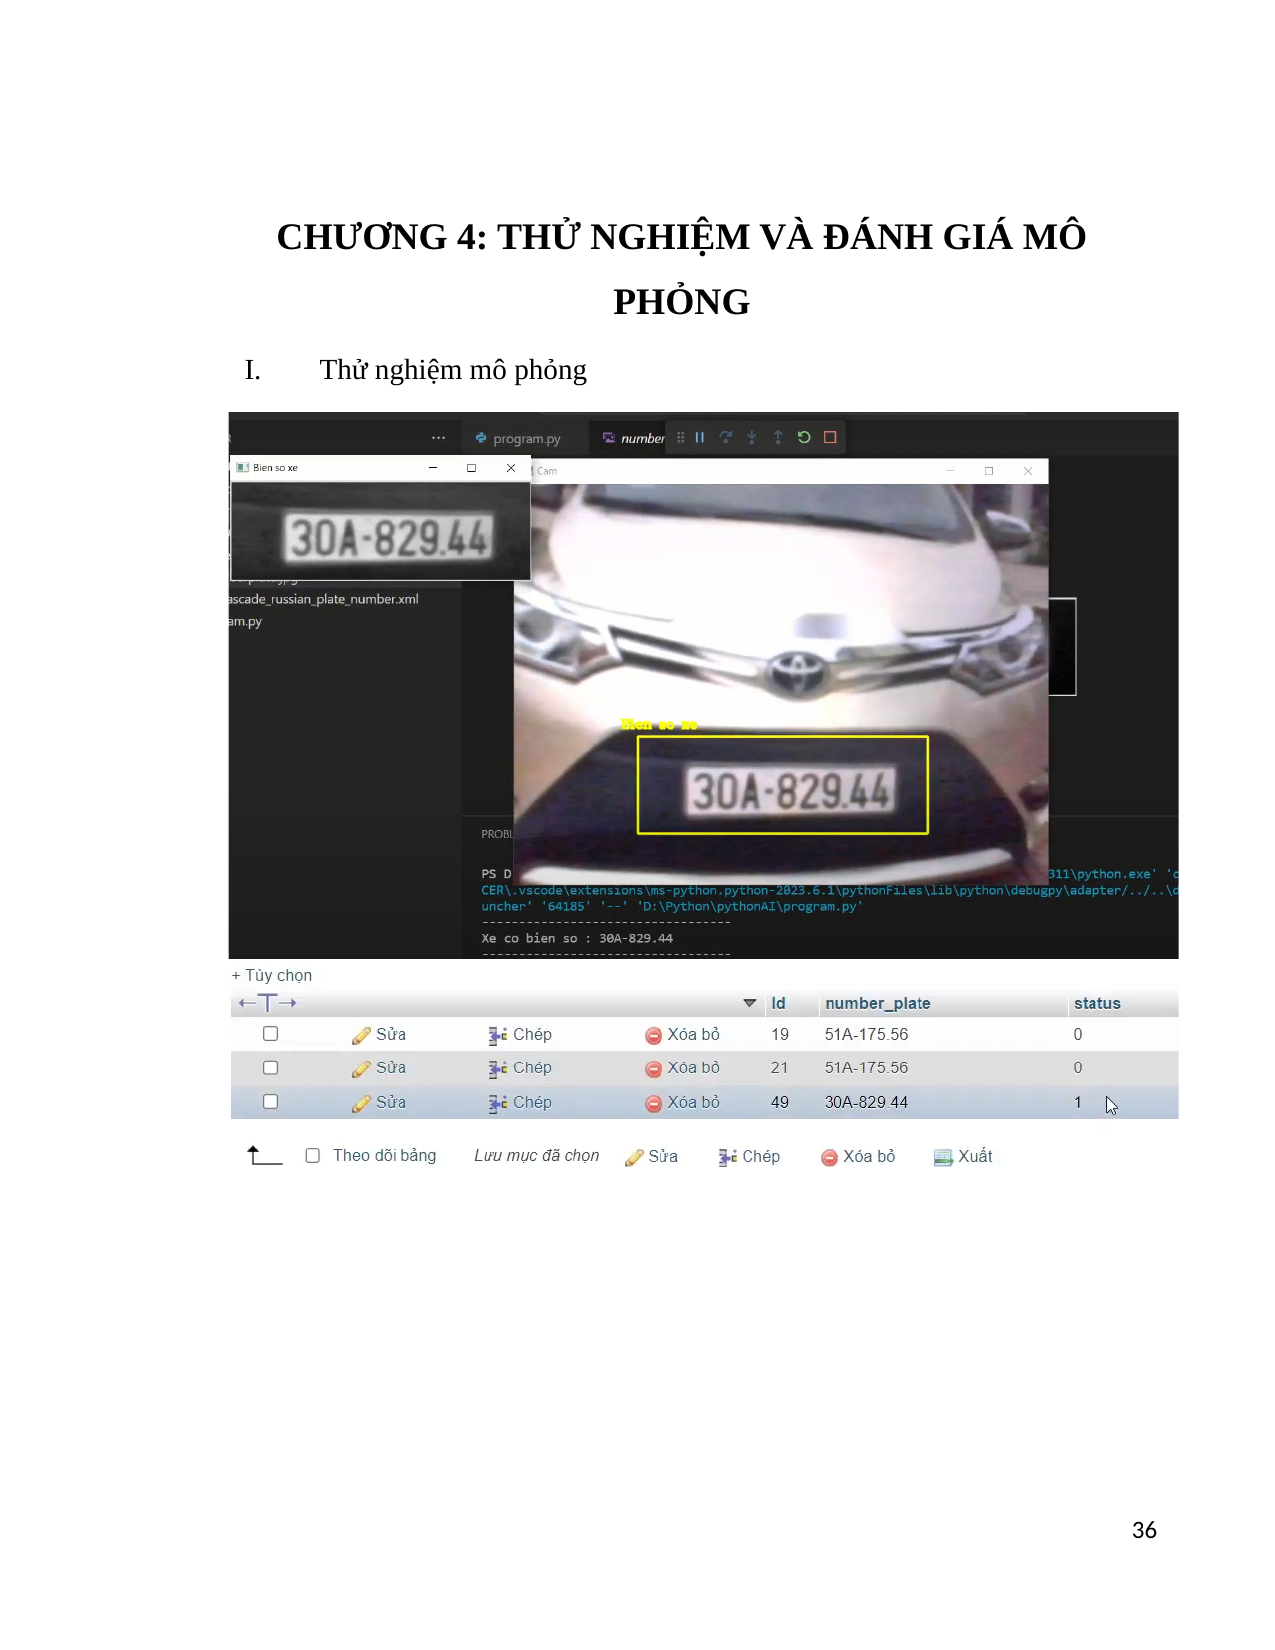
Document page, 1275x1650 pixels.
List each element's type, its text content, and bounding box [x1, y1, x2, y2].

picture [228, 412, 1179, 959]
picture [228, 960, 1179, 1167]
list Thử nghiệm mô phỏng [244, 352, 1157, 386]
subtitle CHƯƠNG 4: THỬ NGHIỆM VÀ ĐÁNH GIÁ MÔ PHỎNG [207, 215, 1157, 322]
